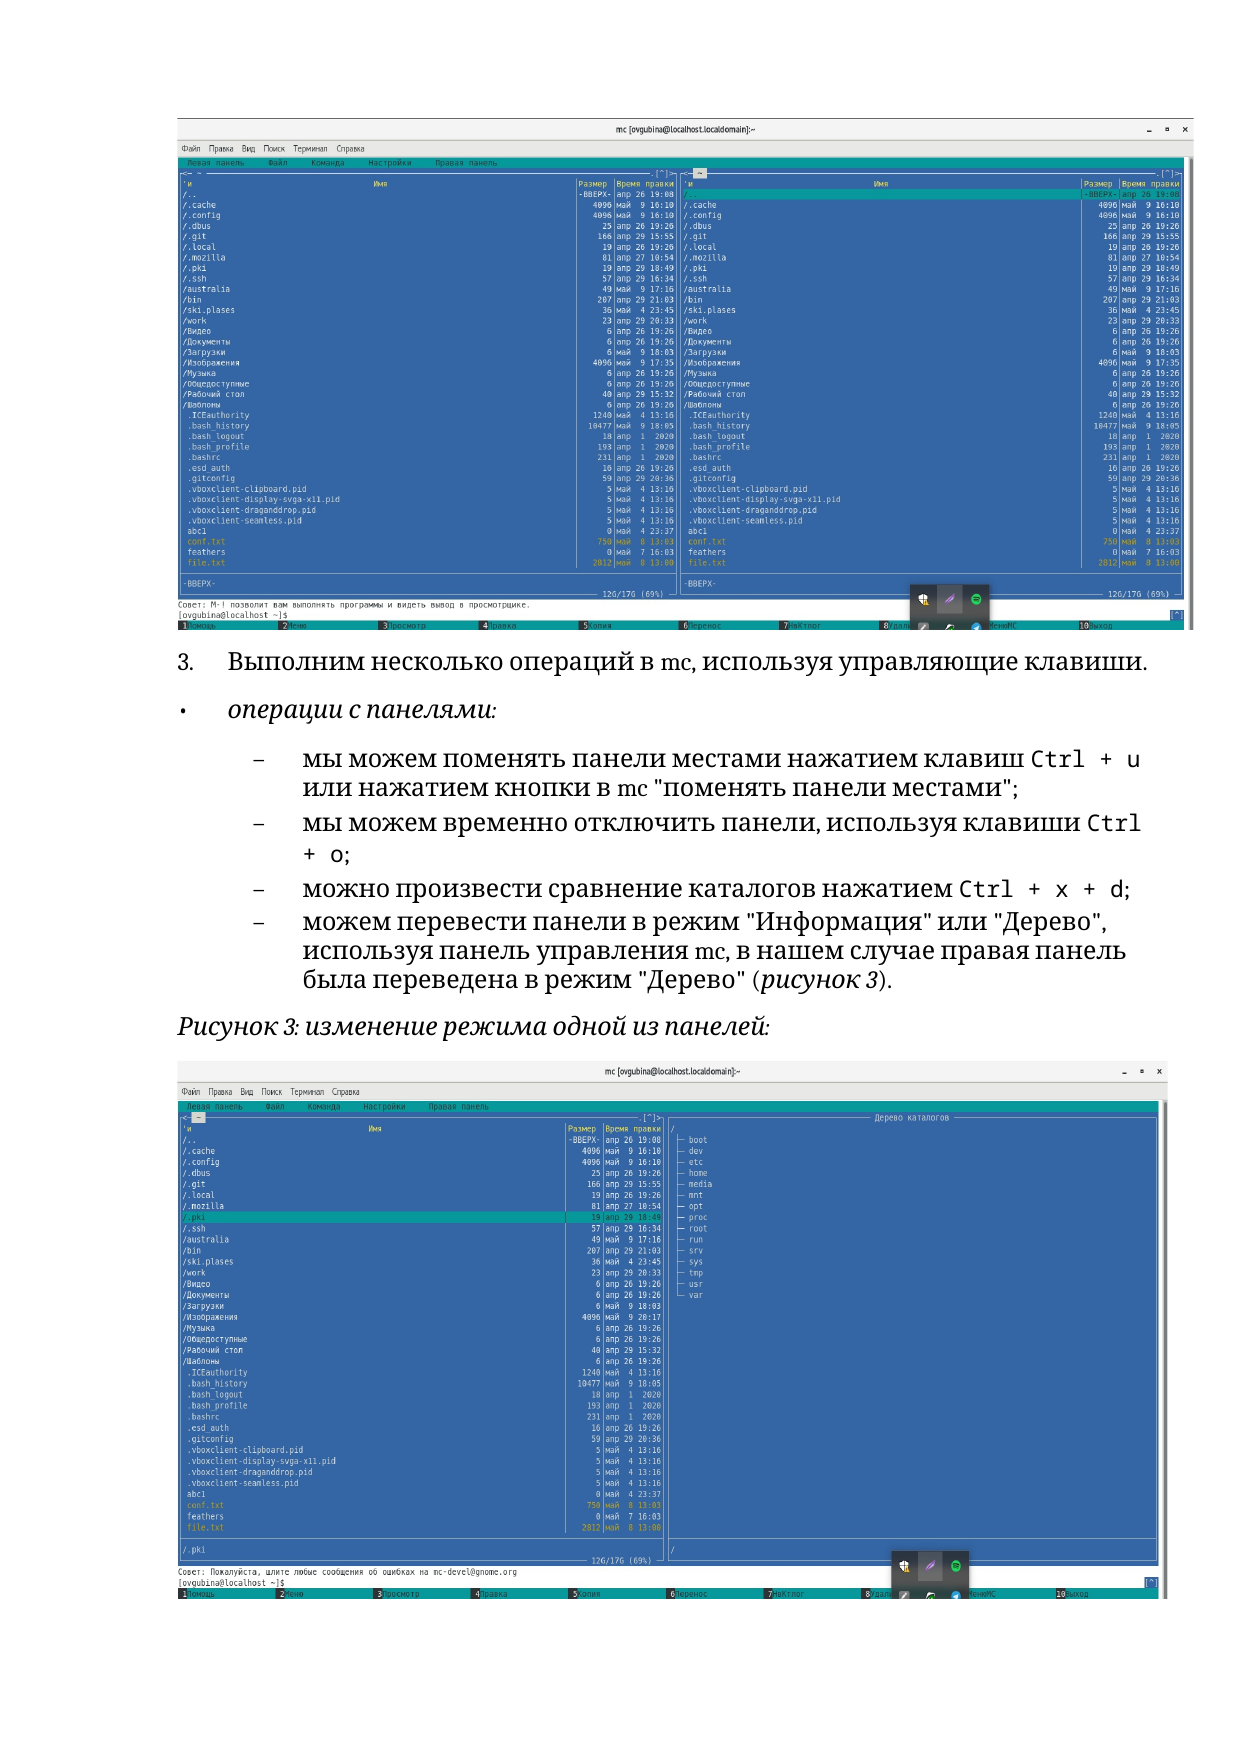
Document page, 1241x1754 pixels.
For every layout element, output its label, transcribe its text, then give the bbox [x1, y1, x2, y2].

list мы можем поменять панели местами нажатием клавиш Ctrl + u или нажатием кнопки в mc "поменять панели местами"; [252, 743, 1152, 803]
picture [177, 1060, 1168, 1599]
list можно произвести сравнение каталогов нажатием Ctrl + x + d; [252, 873, 1152, 904]
picture [177, 118, 1194, 630]
list можем перевести панели в режим "Информация" или "Дерево", используя панель управления mc, в нашем случае правая панель была переведена в режим "Дерево" (рисунок 3). [252, 908, 1152, 994]
list Выполним несколько операций в mc, используя управляющие клавиши. [177, 648, 1152, 677]
text Рисунок 3: изменение режима одной из панелей: [177, 1013, 1152, 1042]
list операции с панелями: [177, 696, 1152, 724]
list мы можем временно отключить панели, используя клавиши Ctrl + o; [252, 807, 1152, 869]
